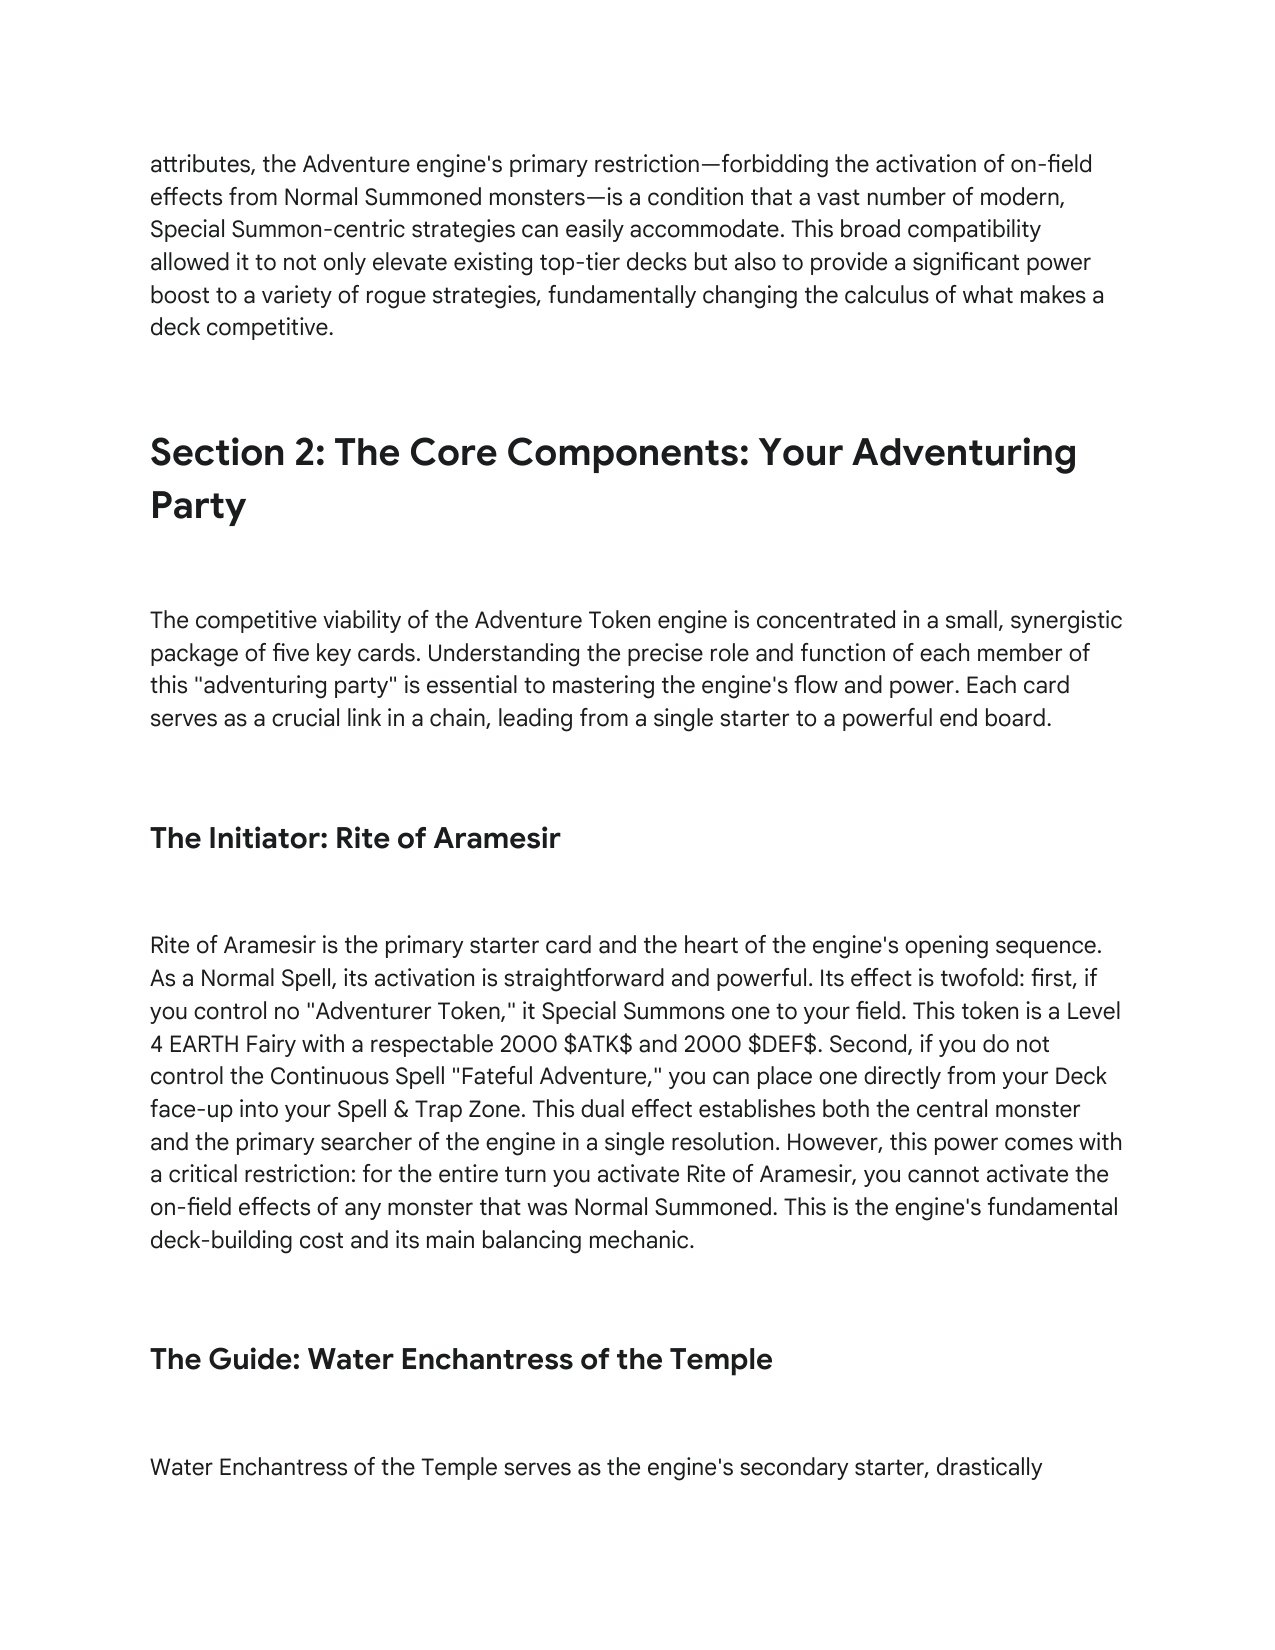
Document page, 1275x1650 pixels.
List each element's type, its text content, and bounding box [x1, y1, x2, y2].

subtitle Section 2: The Core Components: Your Adventuring Party [150, 429, 1125, 529]
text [150, 1453, 1125, 1482]
subtitle The Guide: Water Enchantress of the Temple [150, 1341, 1125, 1378]
text Rite of Aramesir is the primary starter card and the heart of the engine's opening sequence. As a Normal Spell, its activation is straightforward and powerful. Its effect is twofold: first, if you control no "Adventurer Token," it Special Summons one to your field. This token is a Level 4 EARTH Fairy with a respectable 2000 $ATK$ and 2000 $DEF$. Second, if you do not control the Continuous Spell "Fateful Adventure," you can place one directly from your Deck face-up into your Spell & Trap Zone. This dual effect establishes both the central monster and the primary searcher of the engine in a single resolution. However, this power comes with a critical restriction: for the entire turn you activate Rite of Aramesir, you cannot activate the on-field effects of any monster that was Normal Summoned. This is the engine's fundamental deck-building cost and its main balancing mechanic. [150, 932, 1125, 1255]
text The competitive viability of the Adventure Token engine is concentrated in a small, synergistic package of five key cards. Understanding the precise role and function of each member of this "adventuring party" is essential to mastering the engine's flow and power. Each card serves as a crucial link in a chain, leading from a single starter to a powerful end board. [150, 606, 1125, 733]
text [150, 150, 1125, 342]
subtitle The Initiator: Rite of Aramesir [150, 820, 1125, 856]
